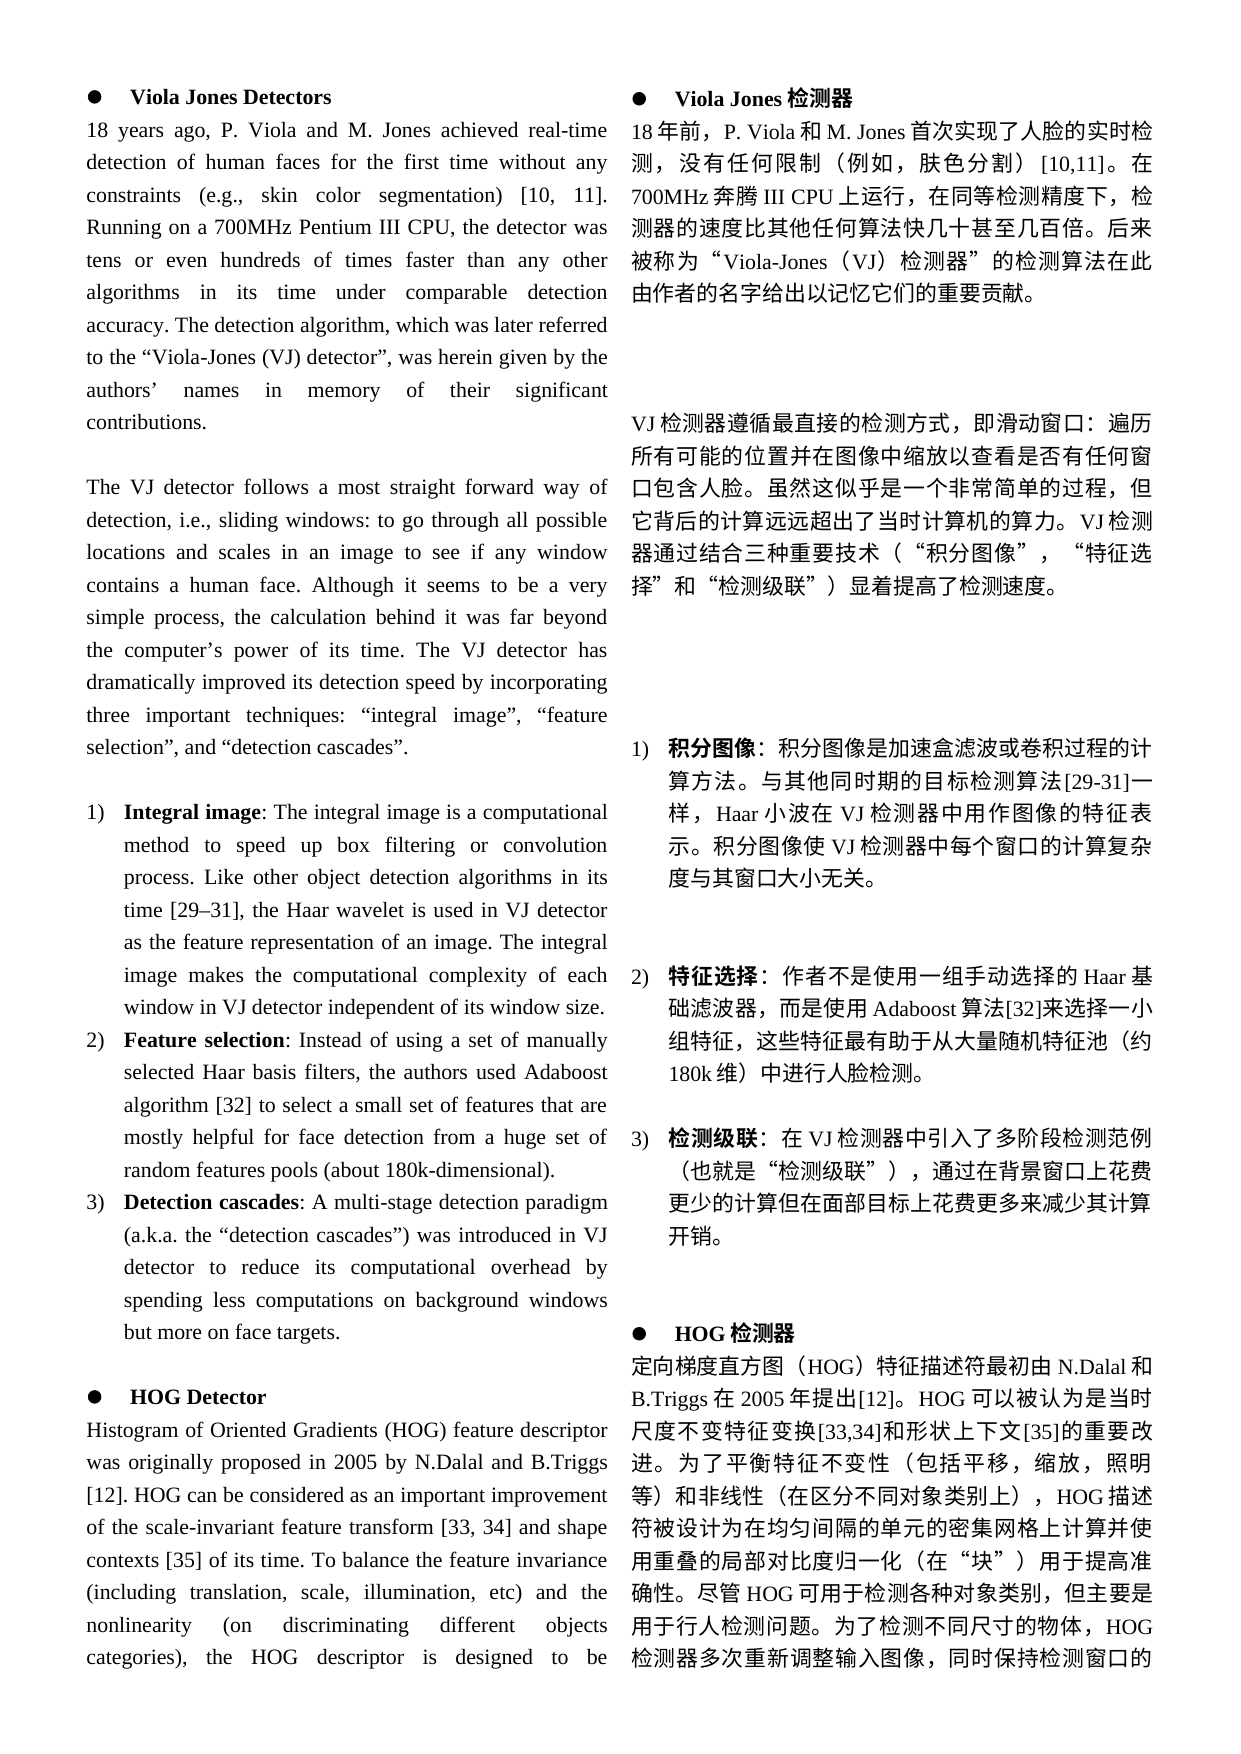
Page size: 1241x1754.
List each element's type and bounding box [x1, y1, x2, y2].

table_cell [620, 81, 1164, 1673]
table_cell [75, 81, 619, 1673]
